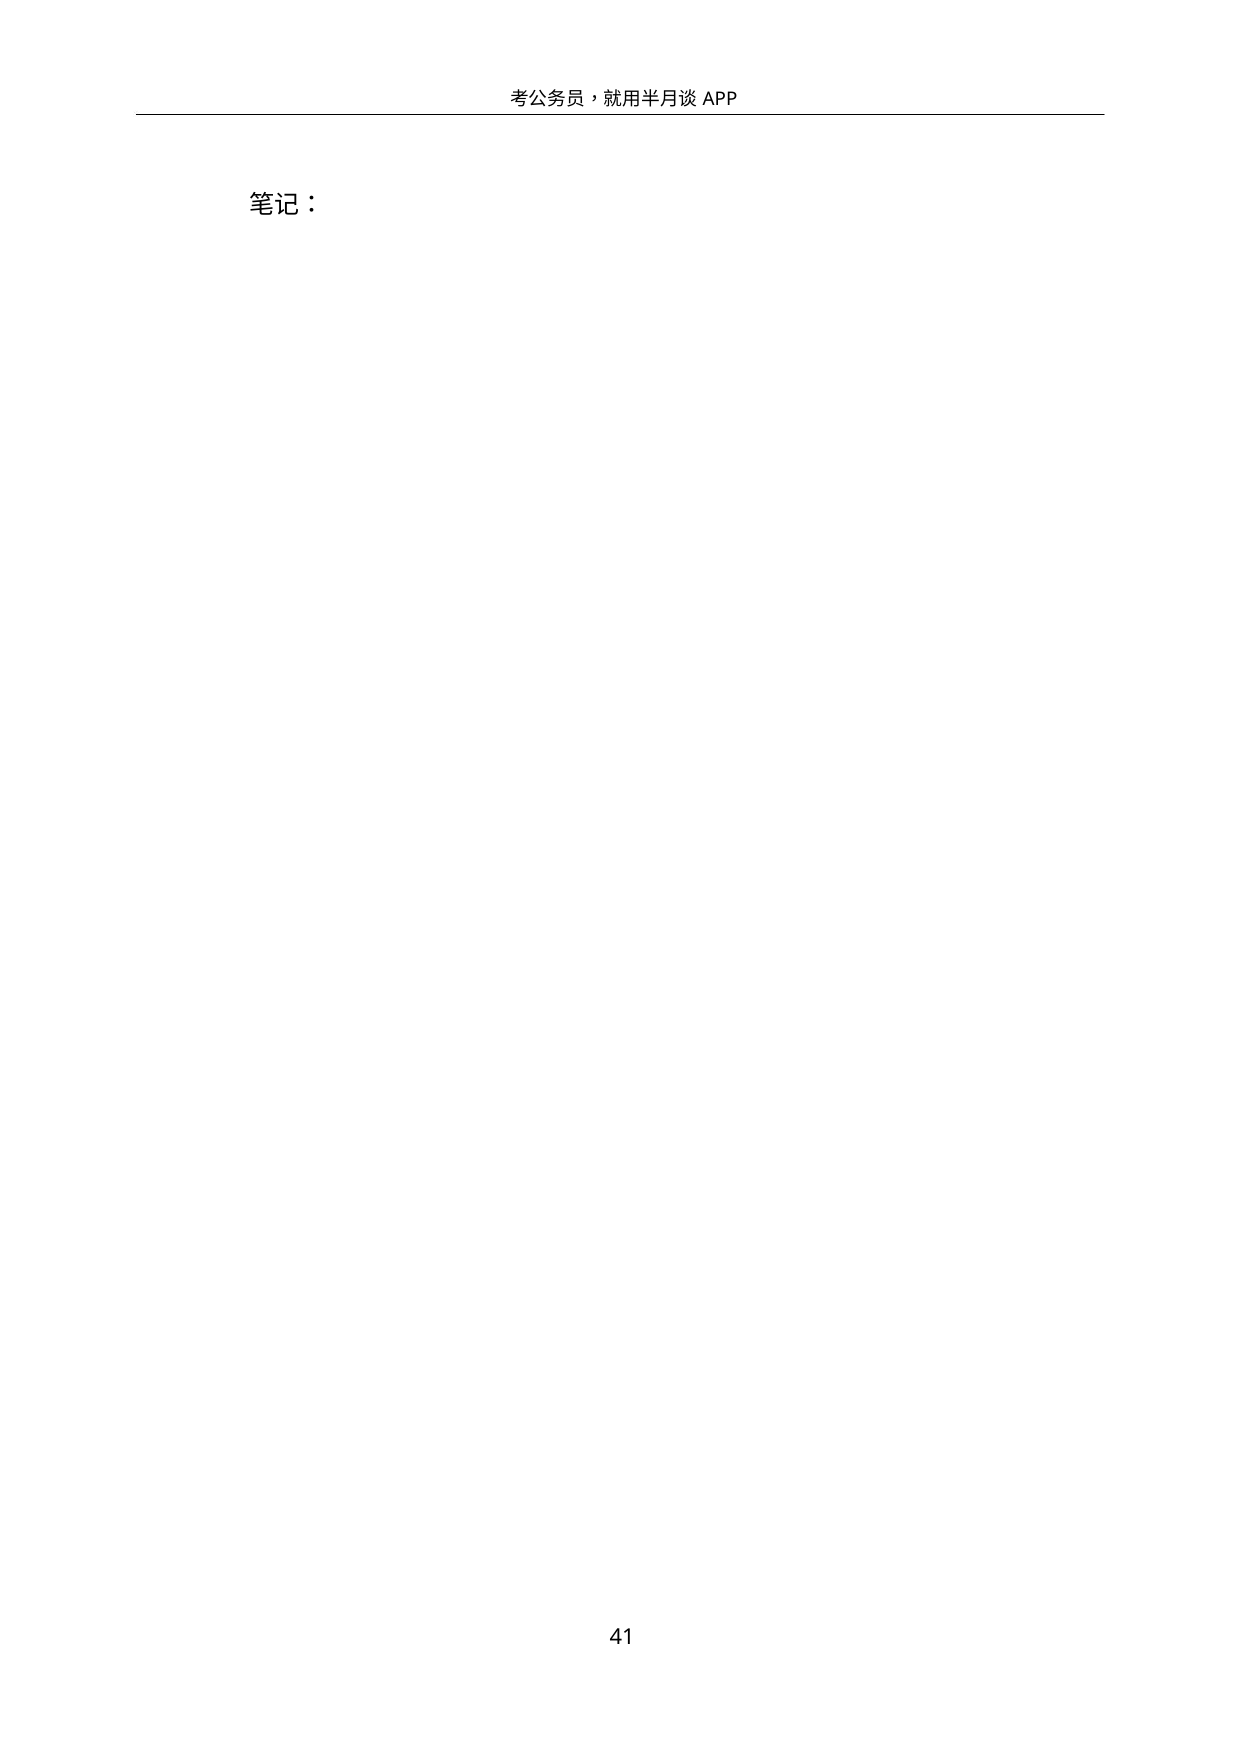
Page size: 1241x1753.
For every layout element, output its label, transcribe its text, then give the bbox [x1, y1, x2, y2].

text 41 [609, 1624, 1217, 1649]
text 笔记： [249, 193, 1217, 219]
text 考公务员，就用半月谈 APP [510, 89, 1217, 109]
picture [133, 110, 1107, 117]
